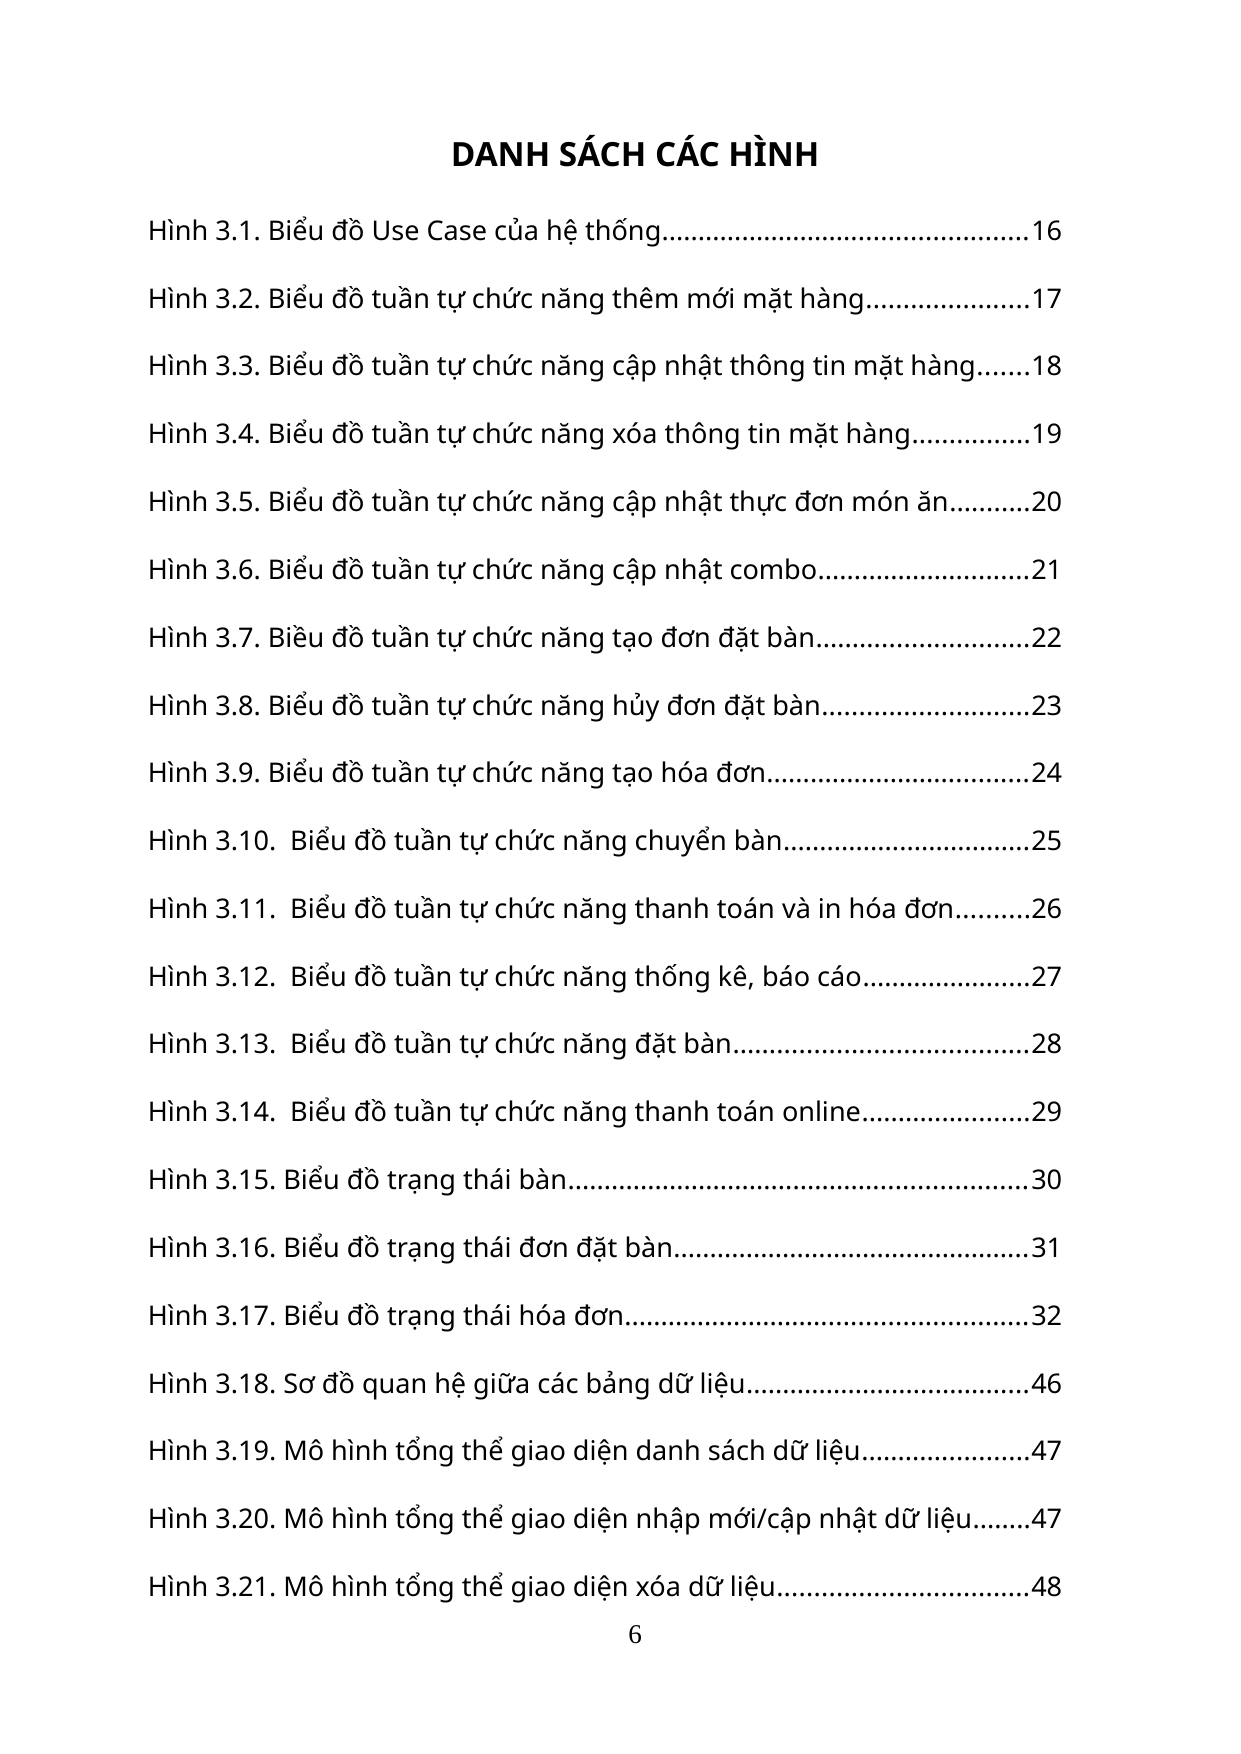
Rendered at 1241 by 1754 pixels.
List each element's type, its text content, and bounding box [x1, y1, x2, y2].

text Hình 3.3. Biểu đồ tuần tự chức năng cập nhật thông tin mặt hàng 18 [148, 347, 1122, 384]
text Hình 3.19. Mô hình tổng thể giao diện danh sách dữ liệu 47 [148, 1432, 1122, 1469]
text Hình 3.16. Biểu đồ trạng thái đơn đặt bàn 31 [148, 1228, 1122, 1265]
text Hình 3.8. Biểu đồ tuần tự chức năng hủy đơn đặt bàn 23 [148, 686, 1122, 723]
text Hình 3.11. Biểu đồ tuần tự chức năng thanh toán và in hóa đơn 26 [148, 889, 1122, 926]
text Hình 3.6. Biểu đồ tuần tự chức năng cập nhật combo 21 [148, 550, 1122, 587]
text Hình 3.21. Mô hình tổng thể giao diện xóa dữ liệu 48 [148, 1567, 1122, 1604]
text Hình 3.14. Biểu đồ tuần tự chức năng thanh toán online 29 [148, 1093, 1122, 1130]
text Hình 3.12. Biểu đồ tuần tự chức năng thống kê, báo cáo 27 [148, 957, 1122, 994]
text Hình 3.7. Biều đồ tuần tự chức năng tạo đơn đặt bàn 22 [148, 618, 1122, 655]
text Hình 3.9. Biểu đồ tuần tự chức năng tạo hóa đơn 24 [148, 754, 1122, 791]
text Hình 3.17. Biểu đồ trạng thái hóa đơn 32 [148, 1296, 1122, 1333]
text Hình 3.5. Biểu đồ tuần tự chức năng cập nhật thực đơn món ăn 20 [148, 482, 1122, 519]
text Hình 3.2. Biểu đồ tuần tự chức năng thêm mới mặt hàng 17 [148, 279, 1122, 316]
text Hình 3.10. Biểu đồ tuần tự chức năng chuyển bàn 25 [148, 822, 1122, 858]
text Hình 3.15. Biểu đồ trạng thái bàn 30 [148, 1161, 1122, 1197]
text Hình 3.18. Sơ đồ quan hệ giữa các bảng dữ liệu 46 [148, 1364, 1122, 1401]
text Hình 3.4. Biểu đồ tuần tự chức năng xóa thông tin mặt hàng 19 [148, 415, 1122, 452]
text Hình 3.13. Biểu đồ tuần tự chức năng đặt bàn 28 [148, 1025, 1122, 1062]
text Hình 3.20. Mô hình tổng thể giao diện nhập mới/cập nhật dữ liệu 47 [148, 1500, 1122, 1537]
text Hình 3.1. Biểu đồ Use Case của hệ thống 16 [148, 211, 1122, 248]
text DANH SÁCH CÁC HÌNH [148, 131, 1122, 176]
